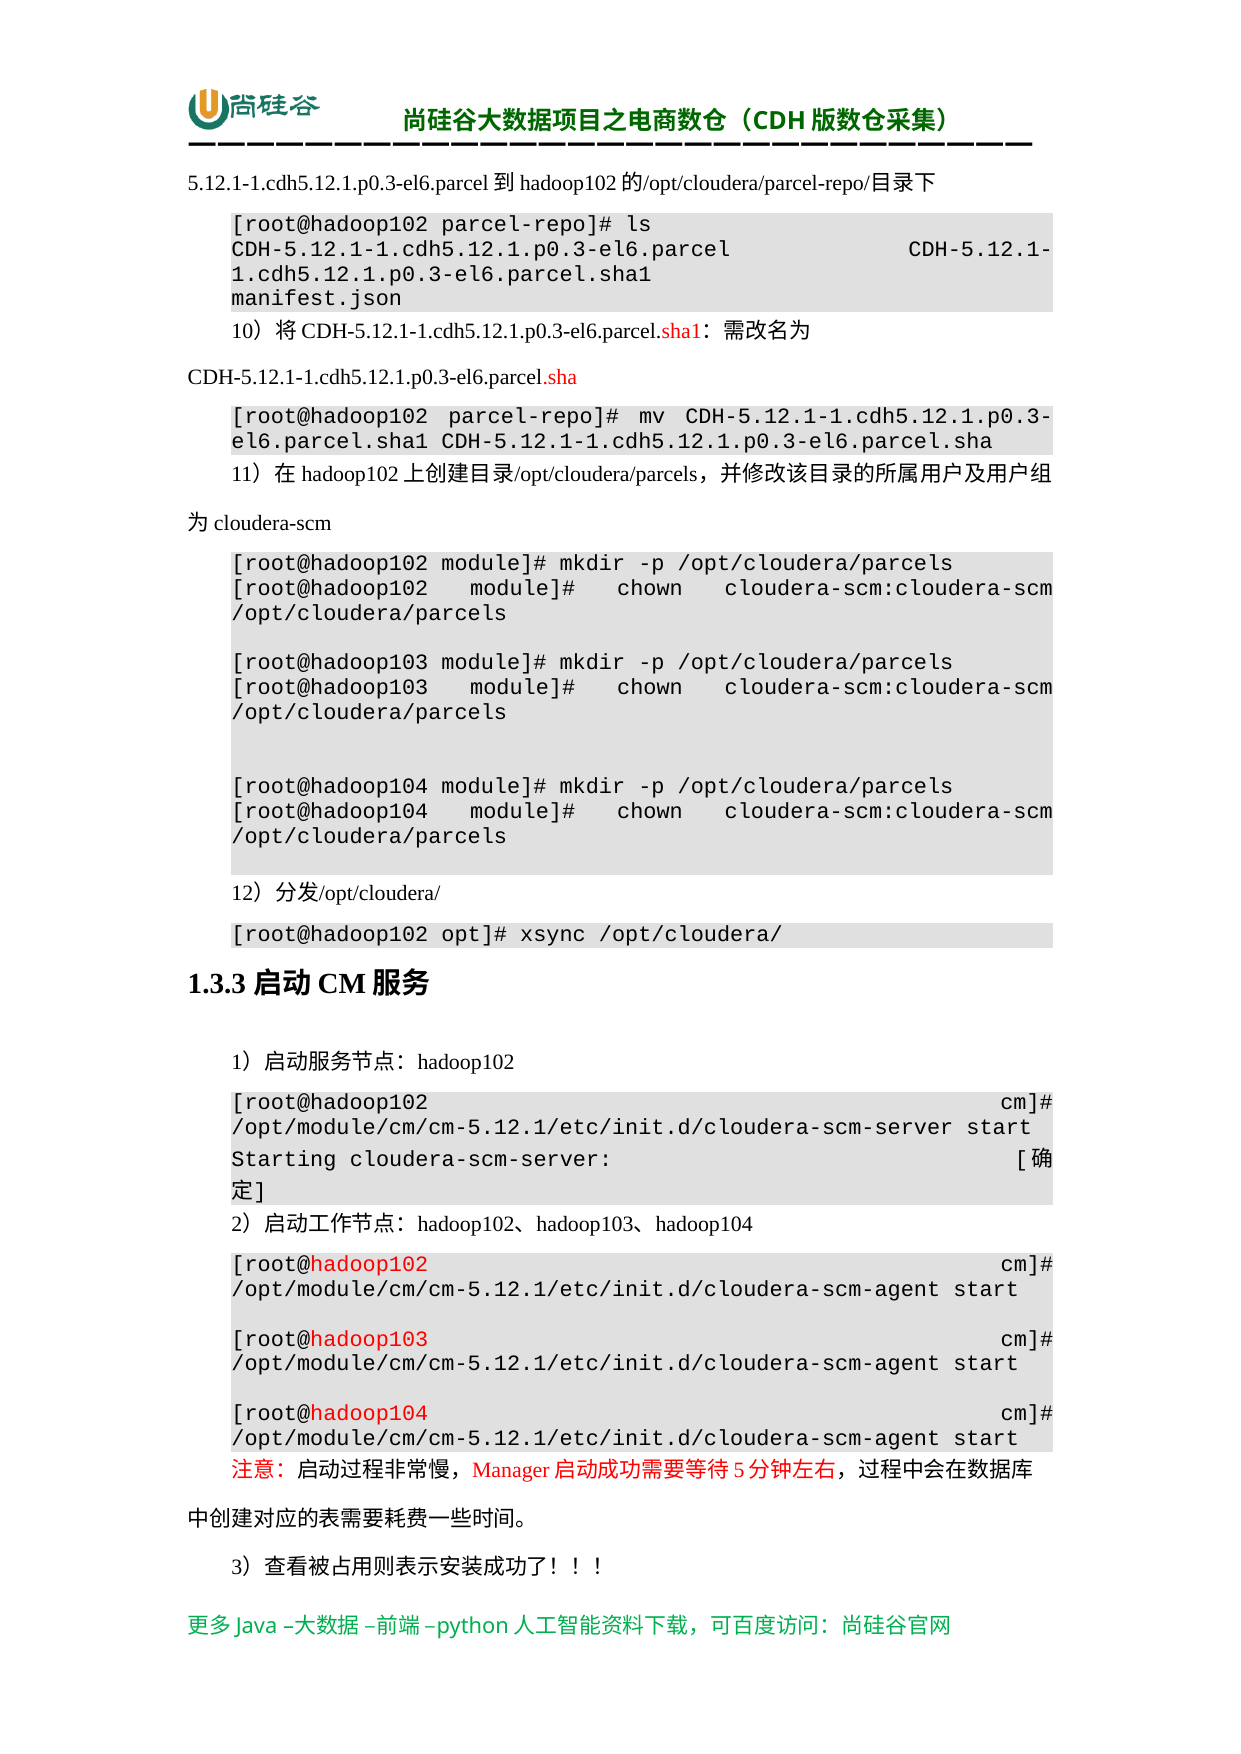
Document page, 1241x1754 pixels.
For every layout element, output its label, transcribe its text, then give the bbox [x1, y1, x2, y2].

text [root@hadoop104 module]# mkdir -p /opt/cloudera/parcels [231, 776, 1053, 800]
subtitle 1.3.3 启动CM服务 [187, 948, 1053, 1013]
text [187, 165, 1053, 197]
text [root@hadoop102 module]# mkdir -p /opt/cloudera/parcels [231, 552, 1053, 577]
text manifest.json [231, 287, 1053, 312]
text 2）启动工作节点：hadoop102、hadoop103、hadoop104 [187, 1205, 1053, 1238]
text 1）启动服务节点：hadoop102 [187, 1043, 1053, 1076]
text [root@hadoop102 opt]# xsync /opt/cloudera/ [231, 923, 1053, 948]
text [root@hadoop102 module]# chown cloudera-scm:cloudera-scm /opt/cloudera/parcels [231, 577, 1053, 627]
text [root@hadoop104 cm]# /opt/module/cm/cm-5.12.1/etc/init.d/cloudera-scm-agent start [231, 1402, 1053, 1452]
text [root@hadoop103 cm]# /opt/module/cm/cm-5.12.1/etc/init.d/cloudera-scm-agent start [231, 1328, 1053, 1377]
text [root@hadoop103 module]# chown cloudera-scm:cloudera-scm /opt/cloudera/parcels [231, 676, 1053, 726]
text 3）查看被占用则表示安装成功了！！！ [187, 1549, 1053, 1581]
text [root@hadoop102 parcel-repo]# ls [231, 213, 1053, 238]
text [root@hadoop104 module]# chown cloudera-scm:cloudera-scm /opt/cloudera/parcels [231, 800, 1053, 850]
text CDH-5.12.1-1.cdh5.12.1.p0.3-el6.parcel CDH-5.12.1-1.cdh5.12.1.p0.3-el6.parcel.sha1 [231, 238, 1053, 287]
text Starting cloudera-scm-server: [确定] [231, 1141, 1053, 1205]
text 12）分发/opt/cloudera/ [187, 875, 1053, 907]
text [root@hadoop102 parcel-repo]# mv CDH-5.12.1-1.cdh5.12.1.p0.3-el6.parcel.sha1 CDH-5.12.1-1.cdh5.12.1.p0.3-el6.parcel.sha [231, 406, 1053, 455]
text CDH-5.12.1-1.cdh5.12.1.p0.3-el6.parcel.sha [187, 361, 1053, 393]
text 11）在hadoop102上创建目录/opt/cloudera/parcels，并修改该目录的所属用户及用户组为cloudera-scm [187, 455, 1053, 537]
text 10）将CDH-5.12.1-1.cdh5.12.1.p0.3-el6.parcel.sha1：需改名为 [187, 312, 1053, 345]
picture [187, 88, 320, 130]
text [root@hadoop102 cm]# /opt/module/cm/cm-5.12.1/etc/init.d/cloudera-scm-agent start [231, 1253, 1053, 1303]
text [root@hadoop102 cm]# /opt/module/cm/cm-5.12.1/etc/init.d/cloudera-scm-server start [231, 1092, 1053, 1141]
text 注意：启动过程非常慢，Manager启动成功需要等待5分钟左右，过程中会在数据库中创建对应的表需要耗费一些时间。 [187, 1452, 1053, 1533]
text [root@hadoop103 module]# mkdir -p /opt/cloudera/parcels [231, 652, 1053, 676]
